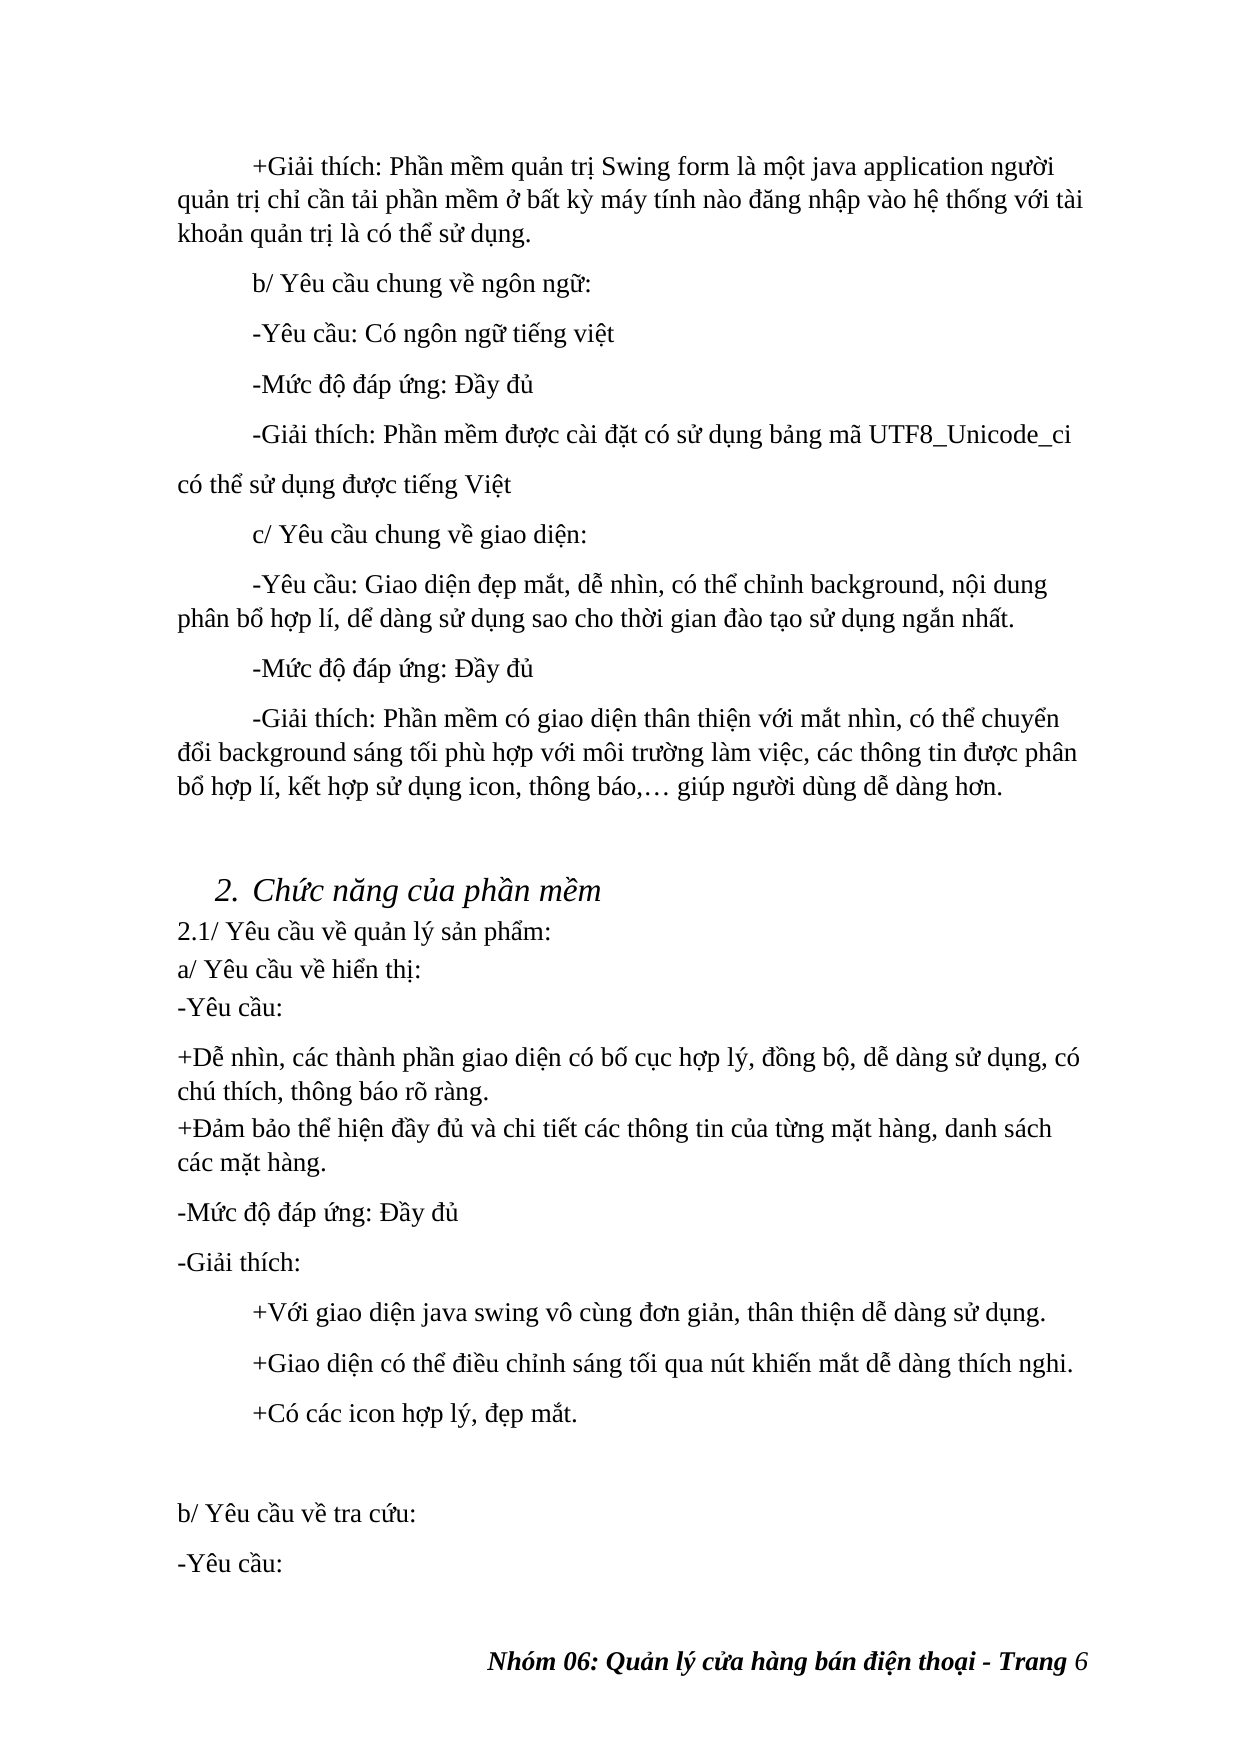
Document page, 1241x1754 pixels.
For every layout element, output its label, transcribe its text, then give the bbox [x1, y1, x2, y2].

text -Mức độ đáp ứng: Đầy đủ [177, 652, 1090, 683]
text 2.1/ Yêu cầu về quản lý sản phẩm: [177, 916, 1090, 947]
text b/ Yêu cầu về tra cứu: [177, 1497, 1090, 1528]
text +Với giao diện java swing vô cùng đơn giản, thân thiện dễ dàng sử dụng. [177, 1297, 1090, 1328]
text +Có các icon hợp lý, đẹp mắt. [177, 1397, 1090, 1428]
text -Giải thích: Phần mềm được cài đặt có sử dụng bảng mã UTF8_Unicode_ci [177, 418, 1090, 449]
subtitle Chức năng của phần mềm [214, 870, 1090, 908]
text -Mức độ đáp ứng: Đầy đủ [177, 1196, 1090, 1227]
text -Yêu cầu: [177, 991, 1090, 1022]
text -Giải thích: Phần mềm có giao diện thân thiện với mắt nhìn, có thể chuyển đổi background sáng tối phù hợp với môi trường làm việc, các thông tin được phân bổ hợp lí, kết hợp sử dụng icon, thông báo,… giúp người dùng dễ dàng hơn. [177, 702, 1090, 801]
text có thể sử dụng được tiếng Việt [177, 468, 1090, 499]
text -Giải thích: [177, 1246, 1090, 1277]
text +Giao diện có thể điều chỉnh sáng tối qua nút khiến mắt dễ dàng thích nghi. [177, 1347, 1090, 1378]
text -Mức độ đáp ứng: Đầy đủ [177, 368, 1090, 399]
text a/ Yêu cầu về hiển thị: [177, 953, 1090, 984]
text -Yêu cầu: Giao diện đẹp mắt, dễ nhìn, có thể chỉnh background, nội dung phân bổ hợp lí, dể dàng sử dụng sao cho thời gian đào tạo sử dụng ngắn nhất. [177, 568, 1090, 633]
text +Đảm bảo thể hiện đầy đủ và chi tiết các thông tin của từng mặt hàng, danh sách các mặt hàng. [177, 1112, 1090, 1177]
text c/ Yêu cầu chung về giao diện: [177, 518, 1090, 549]
text -Yêu cầu: [177, 1548, 1090, 1579]
text b/ Yêu cầu chung về ngôn ngữ: [177, 267, 1090, 298]
text -Yêu cầu: Có ngôn ngữ tiếng việt [177, 317, 1090, 349]
text +Giải thích: Phần mềm quản trị Swing form là một java application người quản trị chỉ cần tải phần mềm ở bất kỳ máy tính nào đăng nhập vào hệ thống với tài khoản quản trị là có thể sử dụng. [177, 150, 1090, 248]
text +Dễ nhìn, các thành phần giao diện có bố cục hợp lý, đồng bộ, dễ dàng sử dụng, có chú thích, thông báo rõ ràng. [177, 1041, 1090, 1106]
